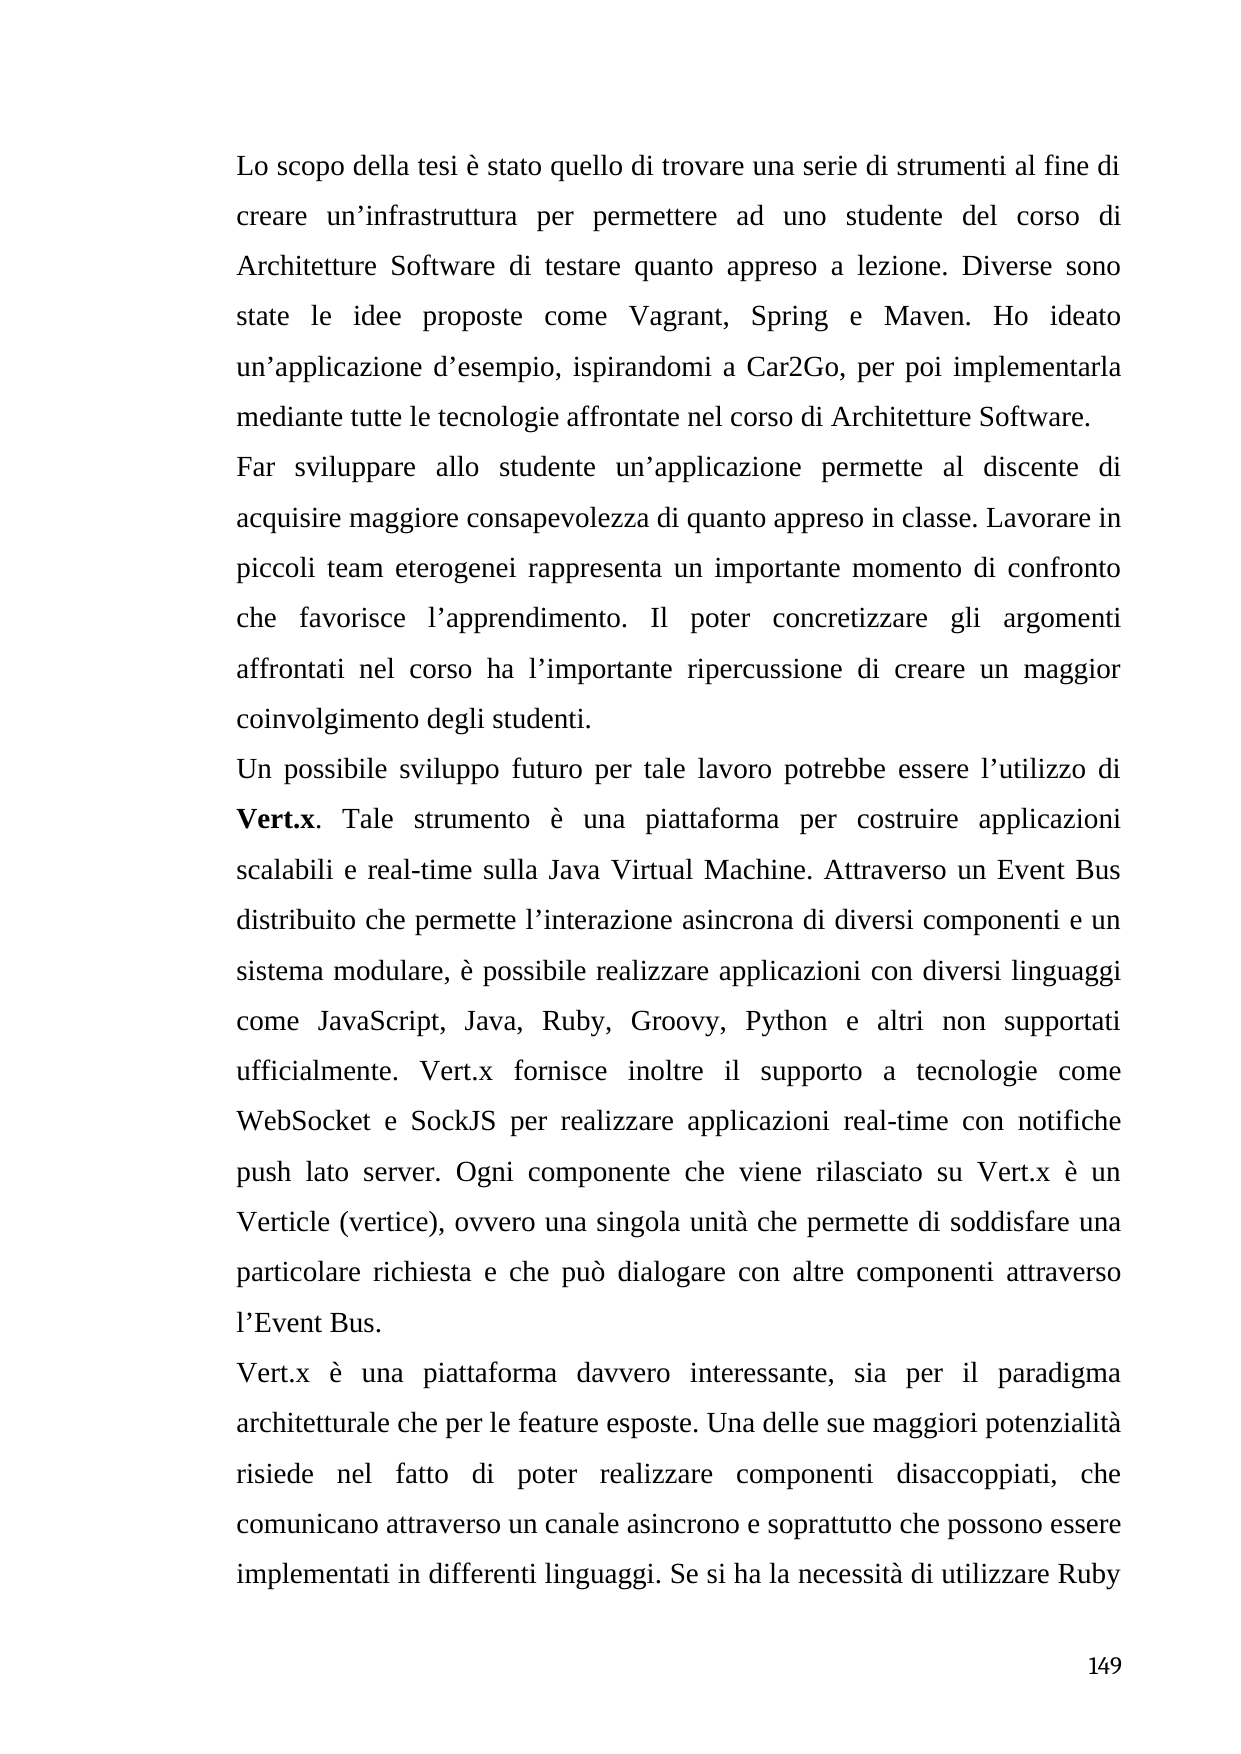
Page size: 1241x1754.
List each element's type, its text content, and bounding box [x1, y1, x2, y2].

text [236, 1355, 1122, 1590]
text Lo scopo della tesi è stato quello di trovare una serie di strumenti al fine di creare un’infrastruttura per permettere ad uno studente del corso di Architetture Software di testare quanto appreso a lezione. Diverse sono state le idee proposte come Vagrant, Spring e Maven. Ho ideato un’applicazione d’esempio, ispirandomi a Car2Go, per poi implementarla mediante tutte le tecnologie affrontate nel corso di Architetture Software. [236, 148, 1122, 433]
text Far sviluppare allo studente un’applicazione permette al discente di acquisire maggiore consapevolezza di quanto appreso in classe. Lavorare in piccoli team eterogenei rappresenta un importante momento di confronto che favorisce l’apprendimento. Il poter concretizzare gli argomenti affrontati nel corso ha l’importante ripercussione di creare un maggior coinvolgimento degli studenti. [236, 449, 1122, 734]
text Un possibile sviluppo futuro per tale lavoro potrebbe essere l’utilizzo di Vert.x. Tale strumento è una piattaforma per costruire applicazioni scalabili e real-time sulla Java Virtual Machine. Attraverso un Event Bus distribuito che permette l’interazione asincrona di diversi componenti e un sistema modulare, è possibile realizzare applicazioni con diversi linguaggi come JavaScript, Java, Ruby, Groovy, Python e altri non supportati ufficialmente. Vert.x fornisce inoltre il supporto a tecnologie come WebSocket e SockJS per realizzare applicazioni real-time con notifiche push lato server. Ogni componente che viene rilasciato su Vert.x è un Verticle (vertice), ovvero una singola unità che permette di soddisfare una particolare richiesta e che può dialogare con altre componenti attraverso l’Event Bus. [236, 751, 1122, 1338]
